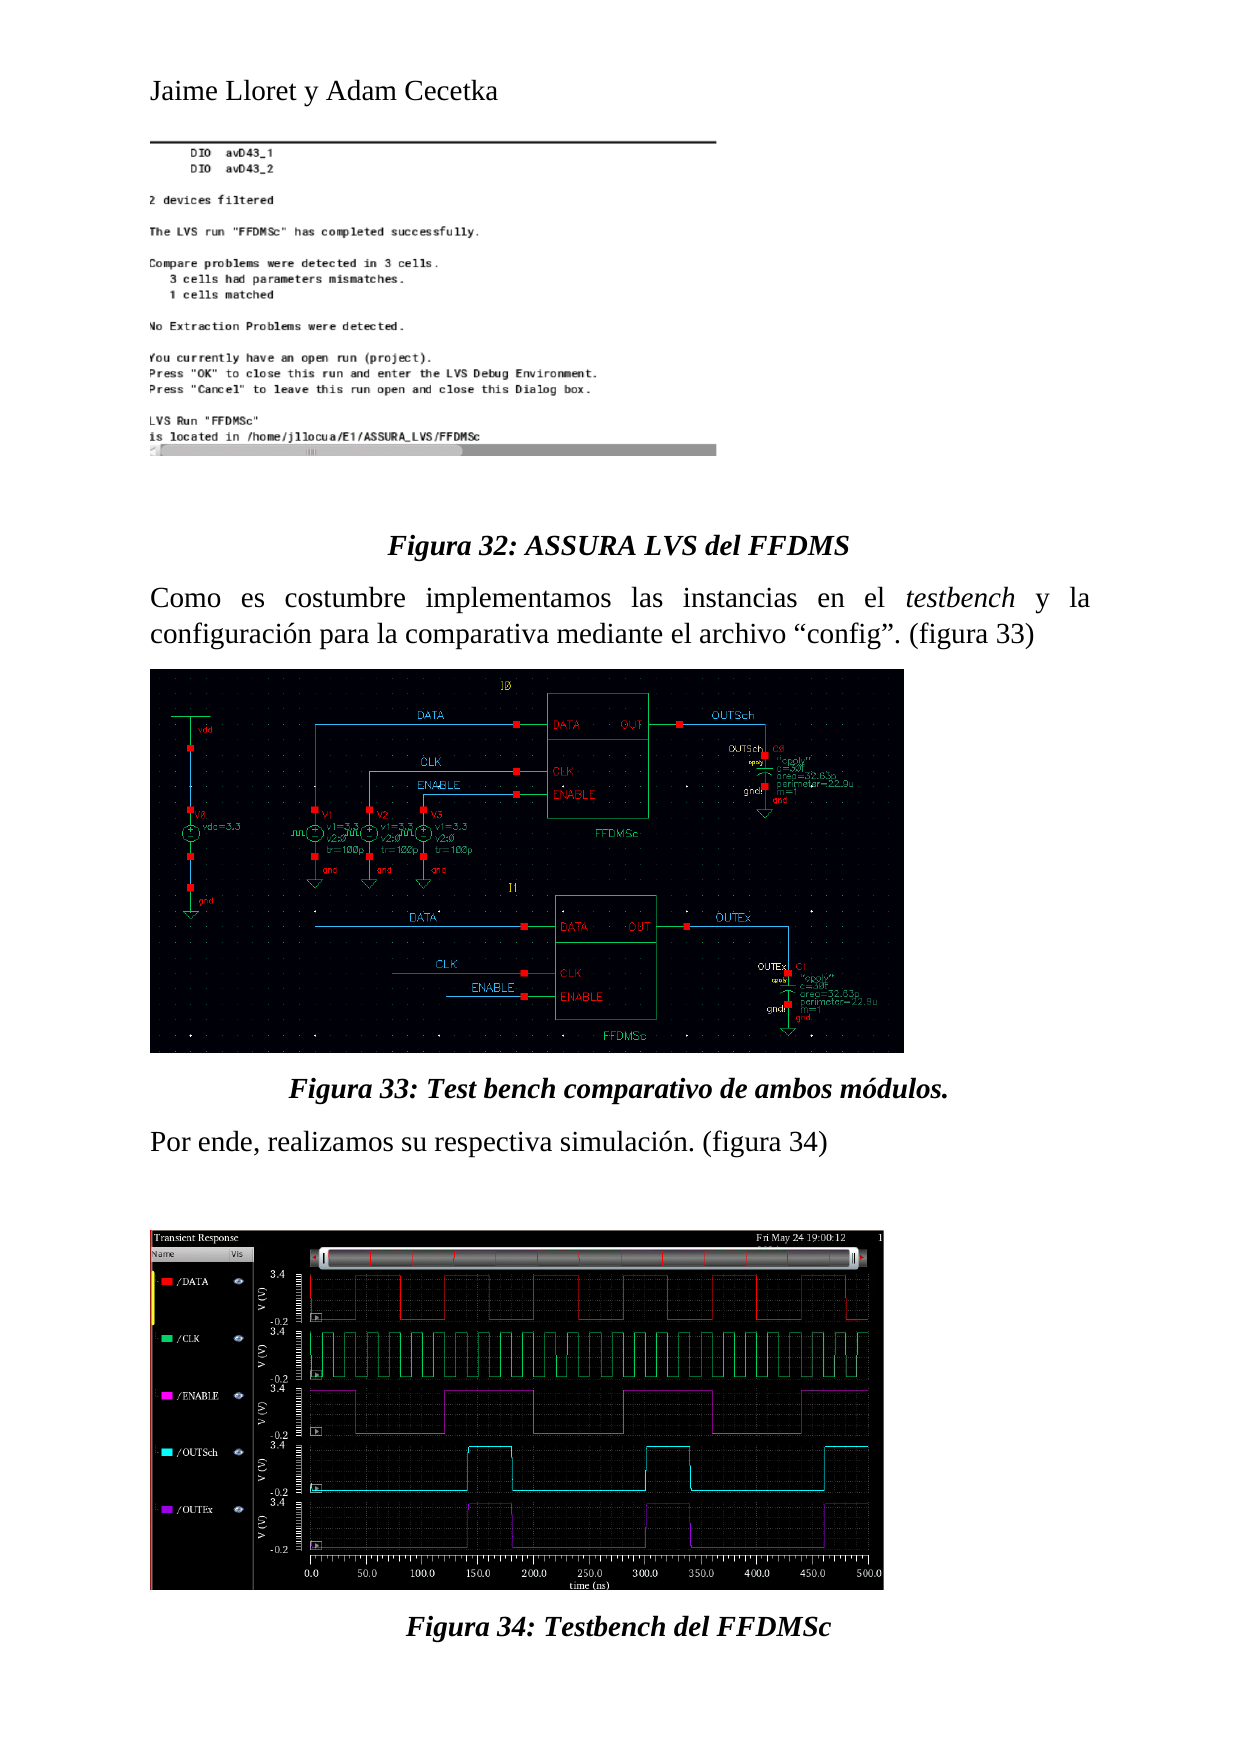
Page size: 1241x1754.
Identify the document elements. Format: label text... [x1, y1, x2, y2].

picture [150, 669, 904, 1053]
text Por ende, realizamos su respectiva simulación. (figura 34) [150, 1124, 1090, 1158]
text Figura 34: Testbench del FFDMSc [150, 1609, 1090, 1643]
picture [150, 140, 717, 456]
text Como es costumbre implementamos las instancias en el testbench y la configuración para la comparativa mediante el archivo “config”. (figura 33) [150, 580, 1090, 650]
text Figura 32: ASSURA LVS del FFDMS [150, 528, 1090, 561]
picture [150, 1230, 884, 1590]
text Figura 33: Test bench comparativo de ambos módulos. [150, 1072, 1090, 1105]
